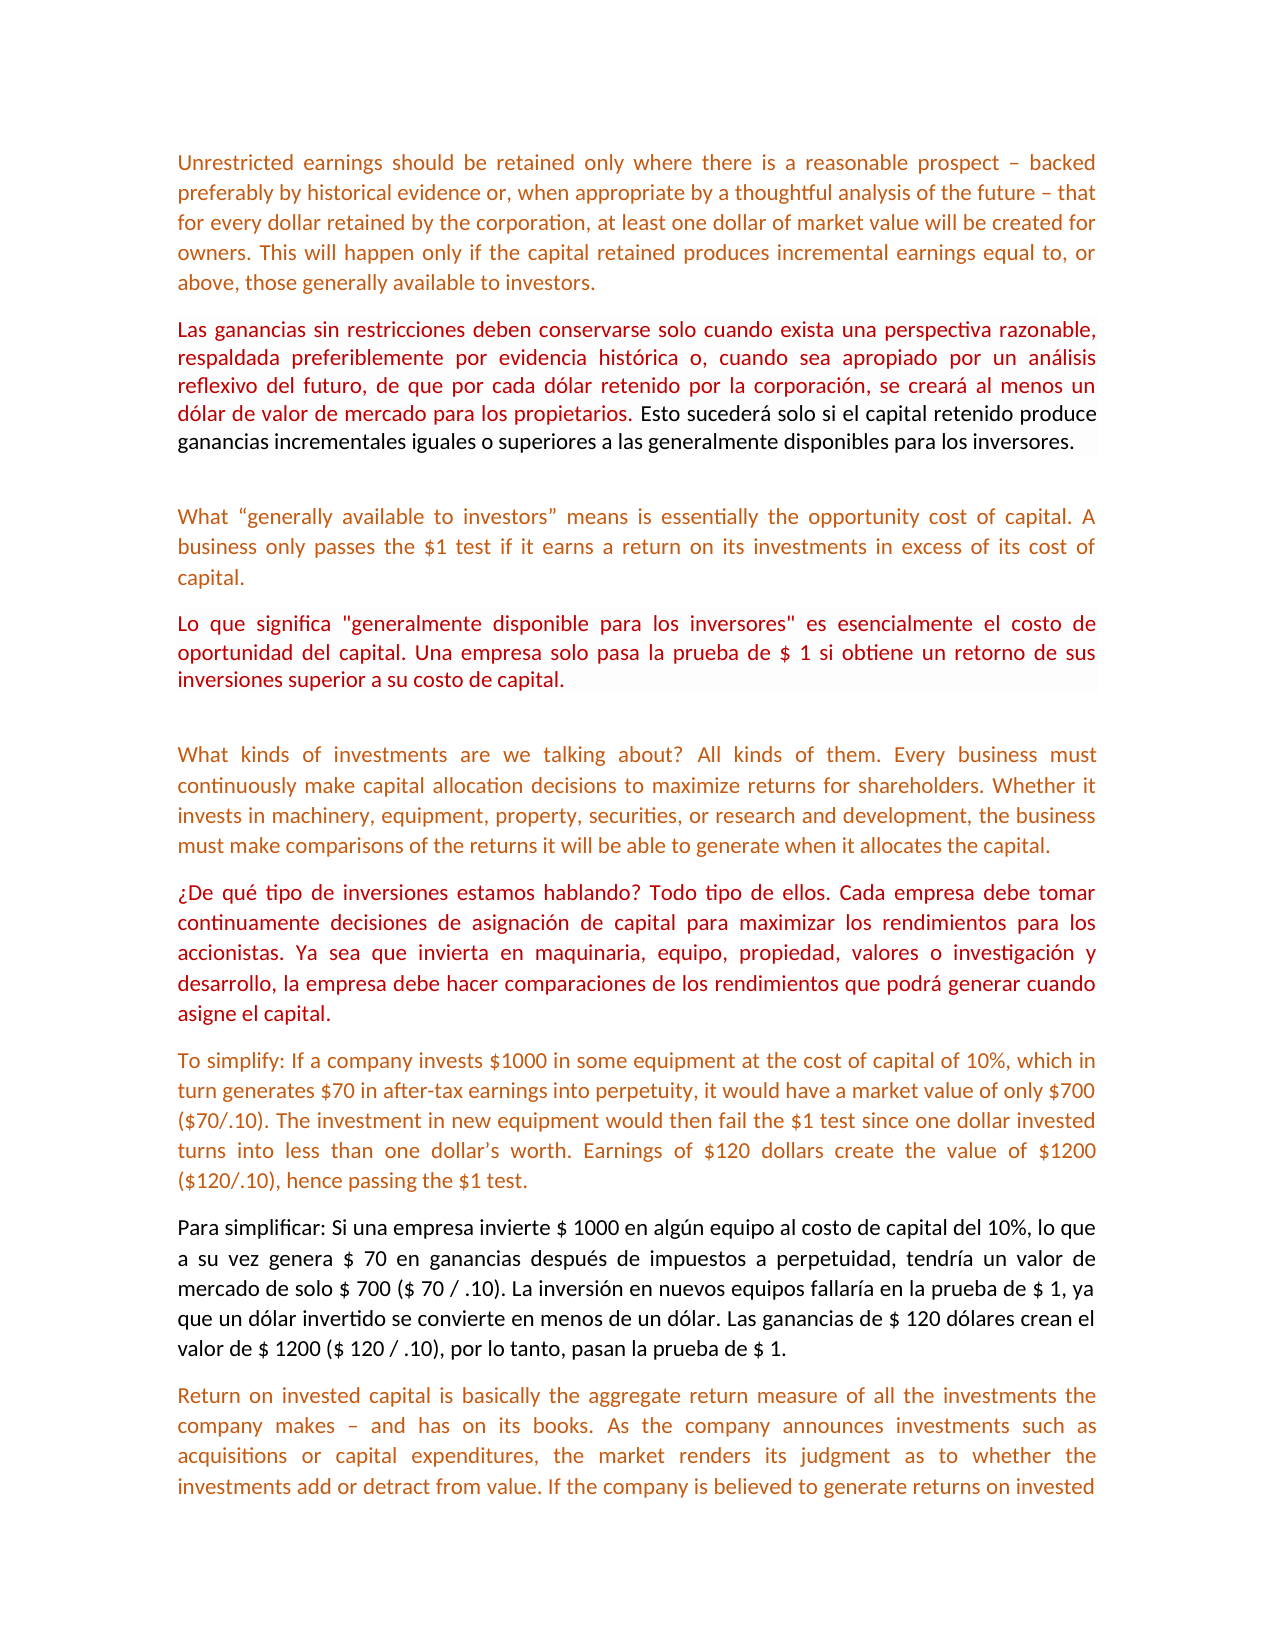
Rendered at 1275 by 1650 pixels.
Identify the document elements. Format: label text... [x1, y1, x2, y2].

text Las ganancias sin restricciones deben conservarse solo cuando exista una perspectiva razonable, respaldada preferiblemente por evidencia histórica o, cuando sea apropiado por un análisis reflexivo del futuro, de que por cada dólar retenido por la corporación, se creará al menos un dólar de valor de mercado para los propietarios. Esto sucederá solo si el capital retenido produce ganancias incrementales iguales o superiores a las generalmente disponibles para los inversores. [177, 315, 1098, 455]
text Lo que significa "generalmente disponible para los inversores" es esencialmente el costo de oportunidad del capital. Una empresa solo pasa la prueba de $ 1 si obtiene un retorno de sus inversiones superior a su costo de capital. [177, 609, 1098, 694]
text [177, 1381, 1098, 1500]
text What kinds of investments are we talking about? All kinds of them. Every business must continuously make capital allocation decisions to maximize returns for shareholders. Whether it invests in machinery, equipment, property, securities, or research and development, the business must make comparisons of the returns it will be able to generate when it allocates the capital. [177, 741, 1098, 859]
text ¿De qué tipo de inversiones estamos hablando? Todo tipo de ellos. Cada empresa debe tomar continuamente decisiones de asignación de capital para maximizar los rendimientos para los accionistas. Ya sea que invierta en maquinaria, equipo, propiedad, valores o investigación y desarrollo, la empresa debe hacer comparaciones de los rendimientos que podrá generar cuando asigne el capital. [177, 878, 1098, 1027]
text What “generally available to investors” means is essentially the opportunity cost of capital. A business only passes the $1 test if it earns a return on its investments in excess of its cost of capital. [177, 502, 1098, 591]
text To simplify: If a company invests $1000 in some equipment at the cost of capital of 10%, which in turn generates $70 in after-tax earnings into perpetuity, it would have a market value of only $700 ($70/.10). The investment in new equipment would then fail the $1 test since one dollar invested turns into less than one dollar’s worth. Earnings of $120 dollars create the value of $1200 ($120/.10), hence passing the $1 test. [177, 1046, 1098, 1194]
text Unrestricted earnings should be retained only where there is a reasonable prospect – backed preferably by historical evidence or, when appropriate by a thoughtful analysis of the future – that for every dollar retained by the corporation, at least one dollar of market value will be created for owners. This will happen only if the capital retained produces incremental earnings equal to, or above, those generally available to investors. [177, 148, 1098, 296]
text Para simplificar: Si una empresa invierte $ 1000 en algún equipo al costo de capital del 10%, lo que a su vez genera $ 70 en ganancias después de impuestos a perpetuidad, tendría un valor de mercado de solo $ 700 ($ 70 / .10). La inversión en nuevos equipos fallaría en la prueba de $ 1, ya que un dólar invertido se convierte en menos de un dólar. Las ganancias de $ 120 dólares crean el valor de $ 1200 ($ 120 / .10), por lo tanto, pasan la prueba de $ 1. [177, 1213, 1098, 1362]
